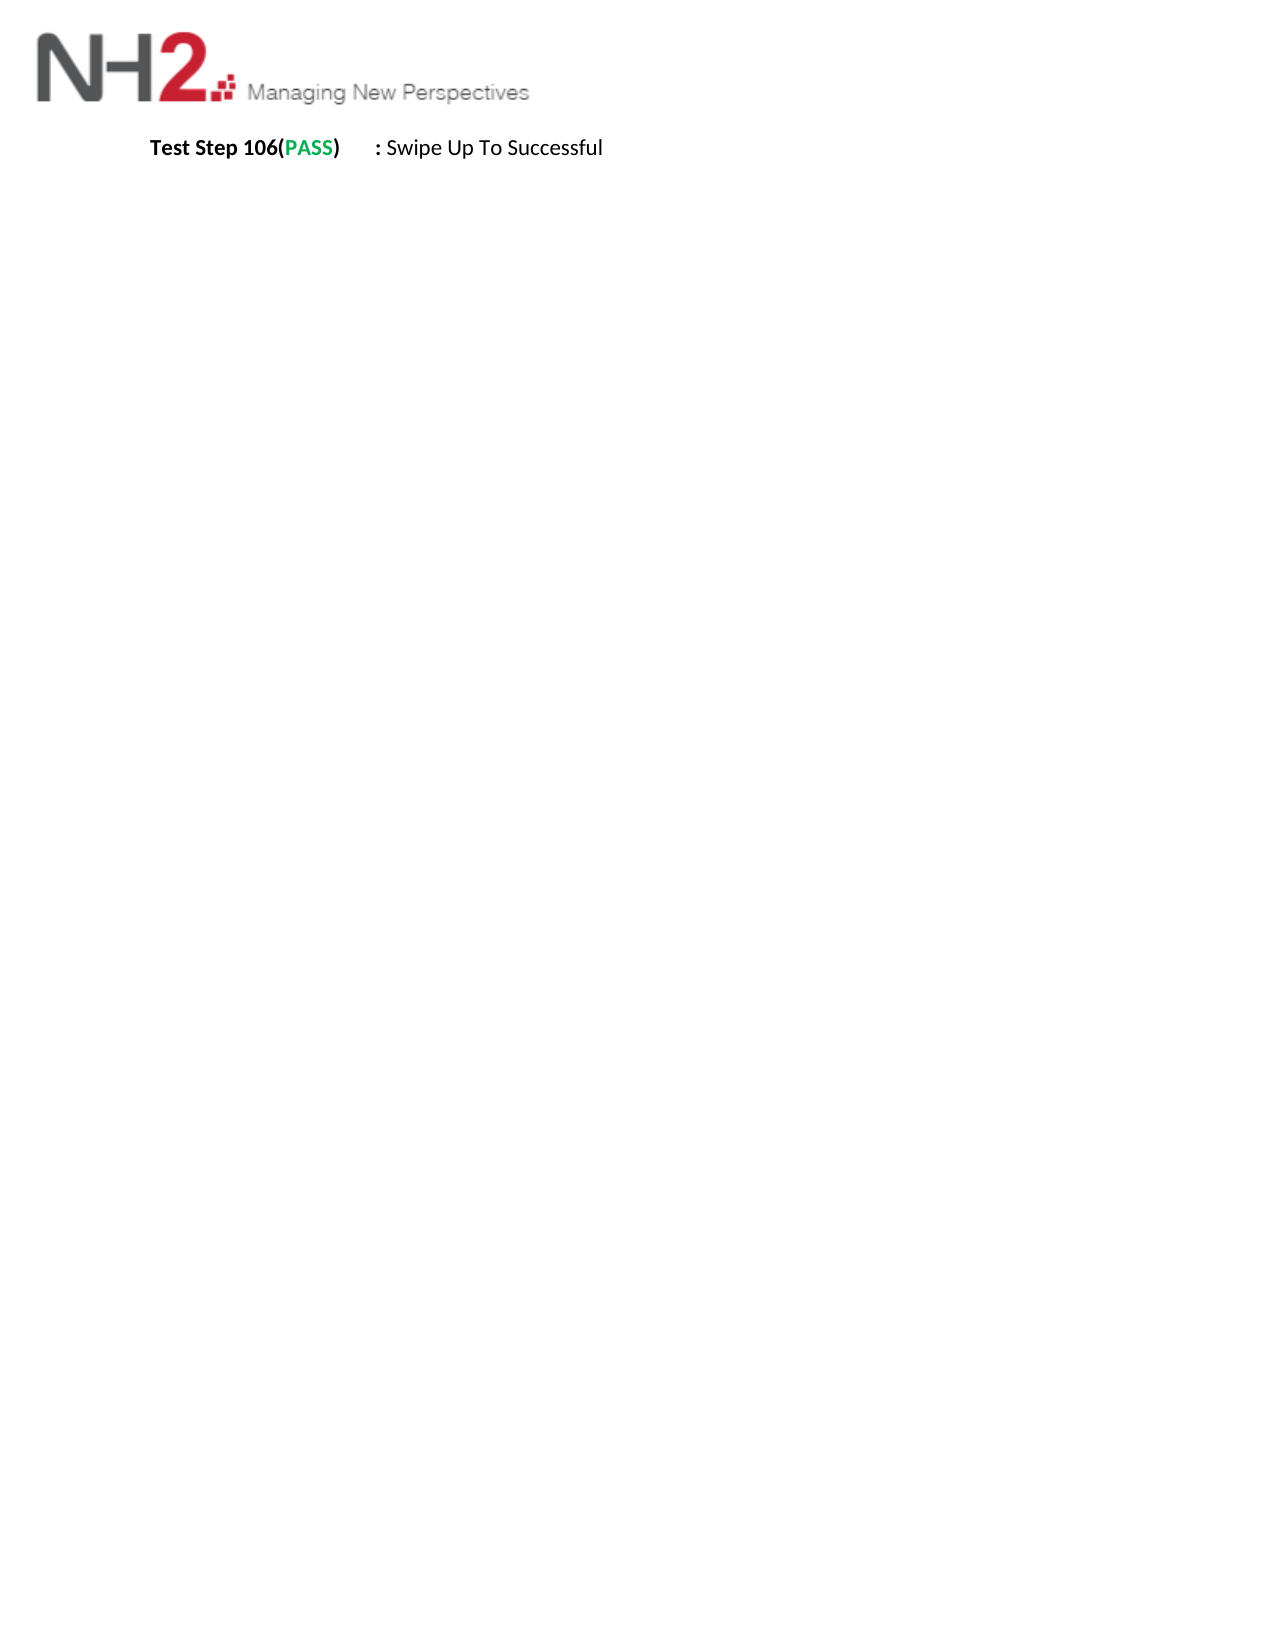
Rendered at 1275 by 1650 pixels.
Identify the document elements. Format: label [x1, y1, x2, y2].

picture [26, 23, 540, 111]
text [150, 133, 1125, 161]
